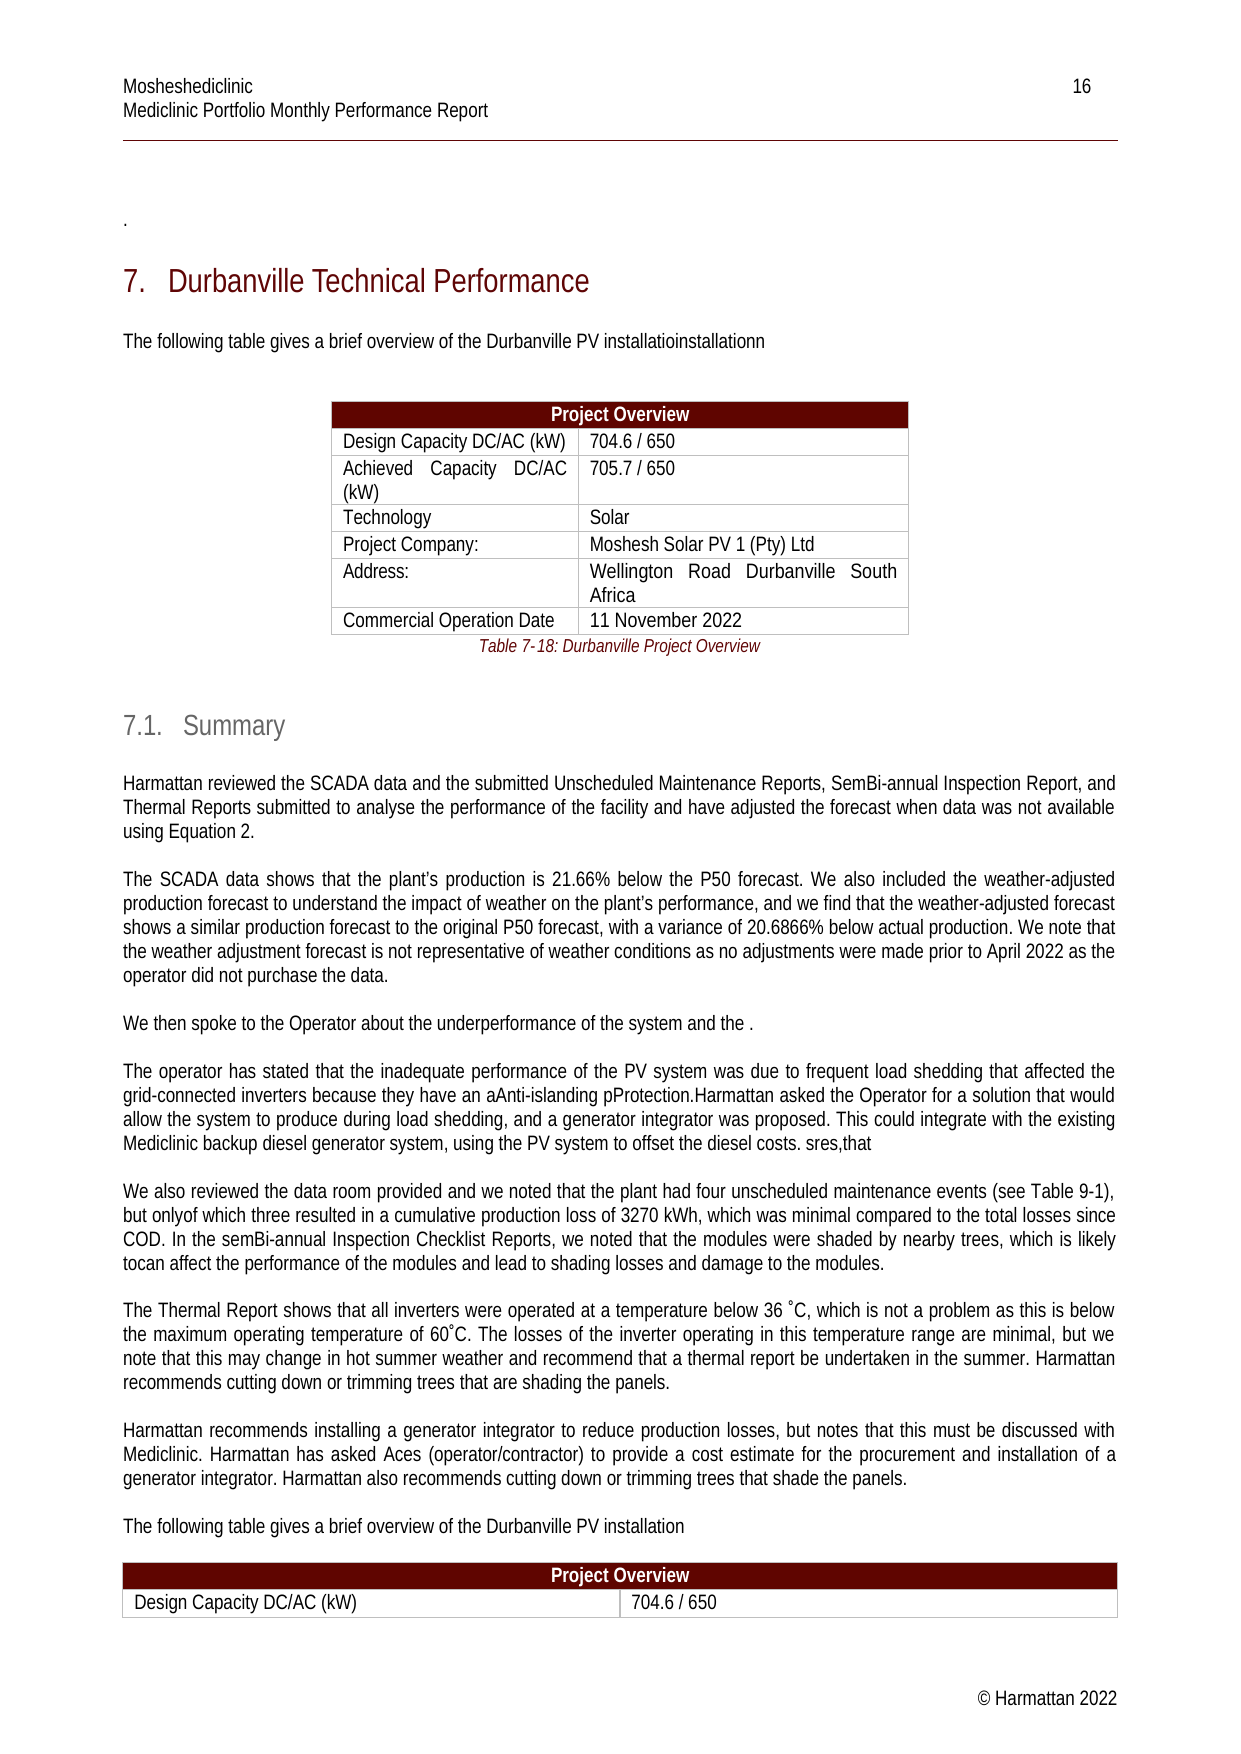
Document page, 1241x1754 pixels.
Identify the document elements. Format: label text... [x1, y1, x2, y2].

table_cell [332, 608, 578, 634]
table_cell [579, 429, 908, 455]
table_cell [579, 456, 908, 504]
table_cell [579, 559, 908, 607]
table_cell [579, 532, 908, 558]
table_cell [579, 505, 908, 531]
table_cell [123, 1590, 619, 1617]
text 71 [123, 635, 1117, 657]
table_cell [332, 505, 578, 531]
table_cell [332, 532, 578, 558]
table_cell [332, 559, 578, 607]
table_header [332, 402, 908, 428]
table_cell [621, 1590, 1117, 1617]
table_cell [579, 608, 908, 634]
table_cell [332, 456, 578, 504]
subtitle Durbanville Technical Performance [123, 261, 1117, 299]
table_header [123, 1563, 1117, 1589]
table_cell [332, 429, 578, 455]
